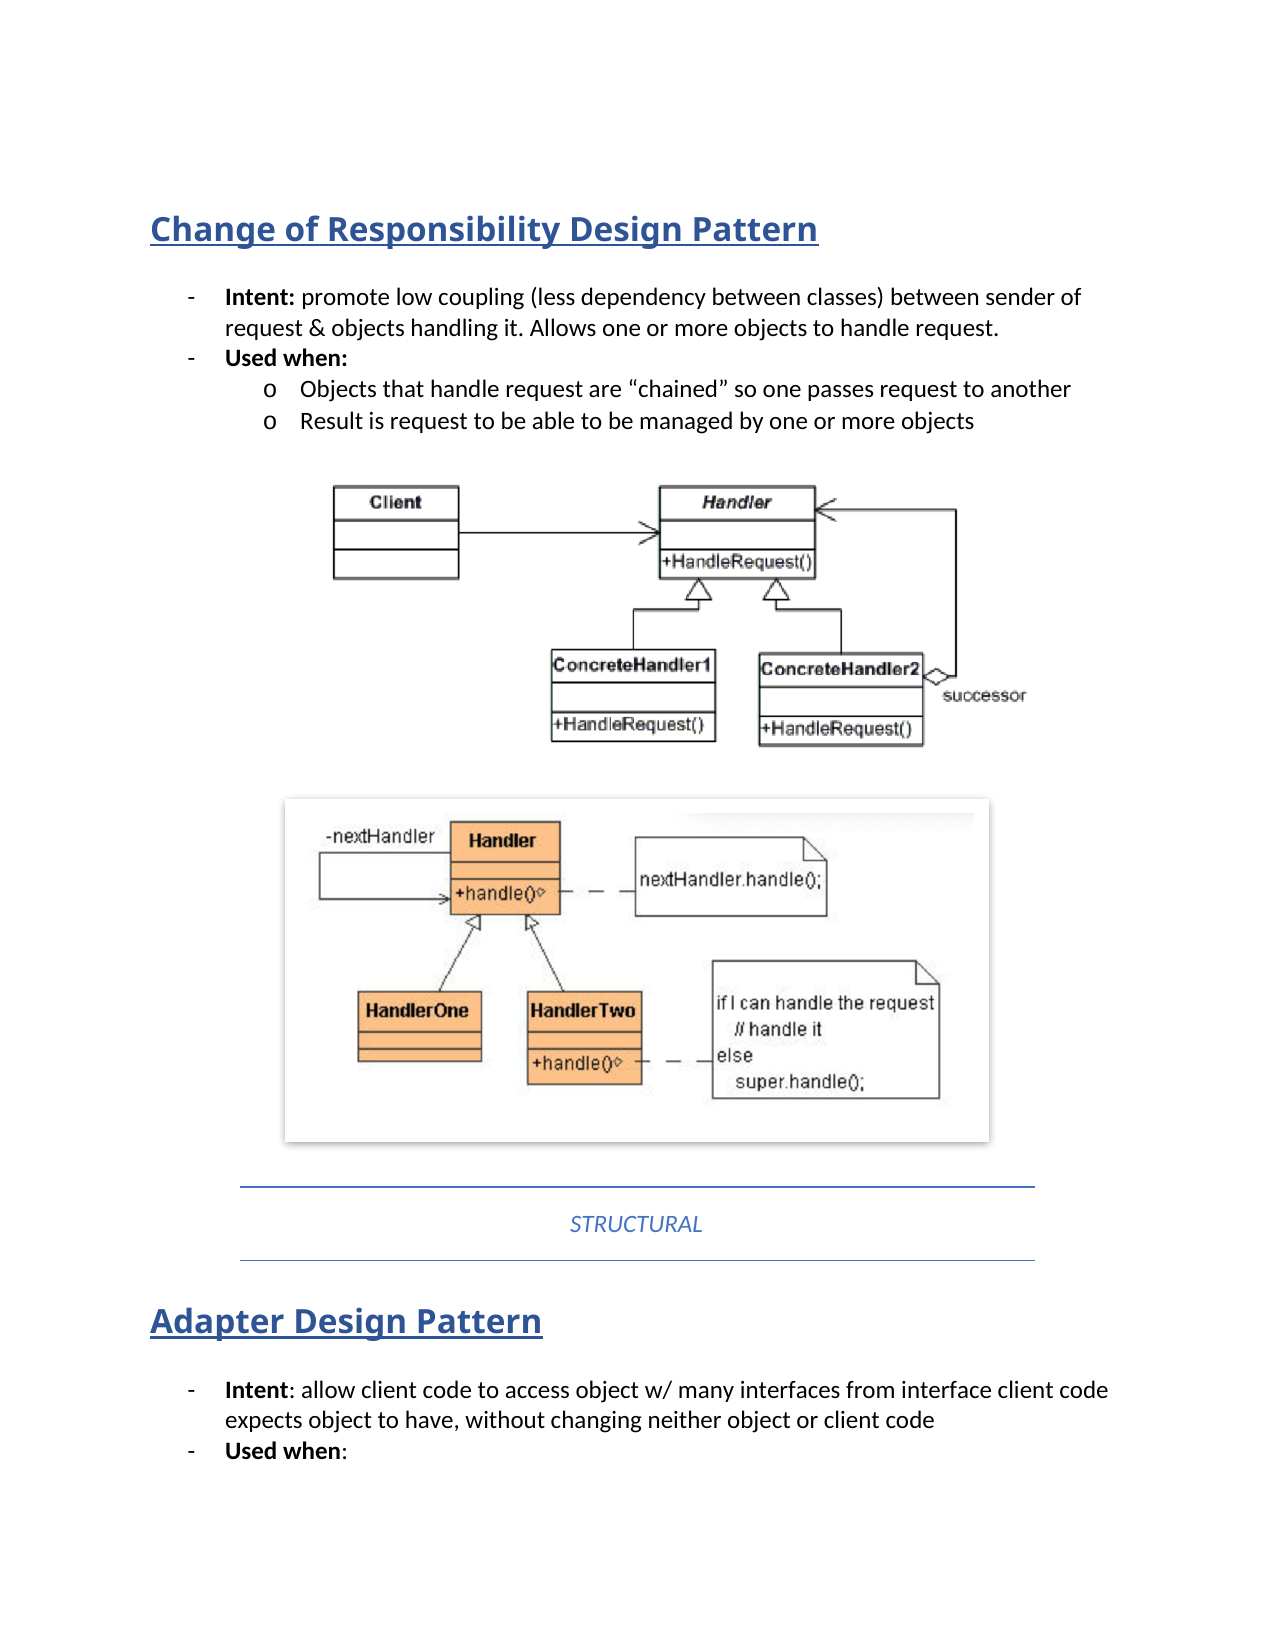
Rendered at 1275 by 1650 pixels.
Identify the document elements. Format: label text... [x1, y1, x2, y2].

subtitle Adapter Design Pattern [150, 1298, 1125, 1344]
subtitle Change of Responsibility Design Pattern [150, 206, 1125, 251]
list Intent: promote low coupling (less dependency between classes) between sender of request & objects handling it. Allows one or more objects to handle request. [187, 281, 1125, 342]
list Used when: [187, 342, 1125, 373]
list Intent: allow client code to access object w/ many interfaces from interface client code expects object to have, without changing neither object or client code [187, 1374, 1125, 1435]
list Used when: [187, 1435, 1125, 1466]
picture [309, 467, 1041, 767]
list Objects that handle request are “chained” so one passes request to another [262, 373, 1125, 405]
picture [300, 813, 974, 1128]
text STRUCTURAL [240, 1188, 1035, 1260]
list Result is request to be able to be managed by one or more objects [262, 405, 1125, 437]
